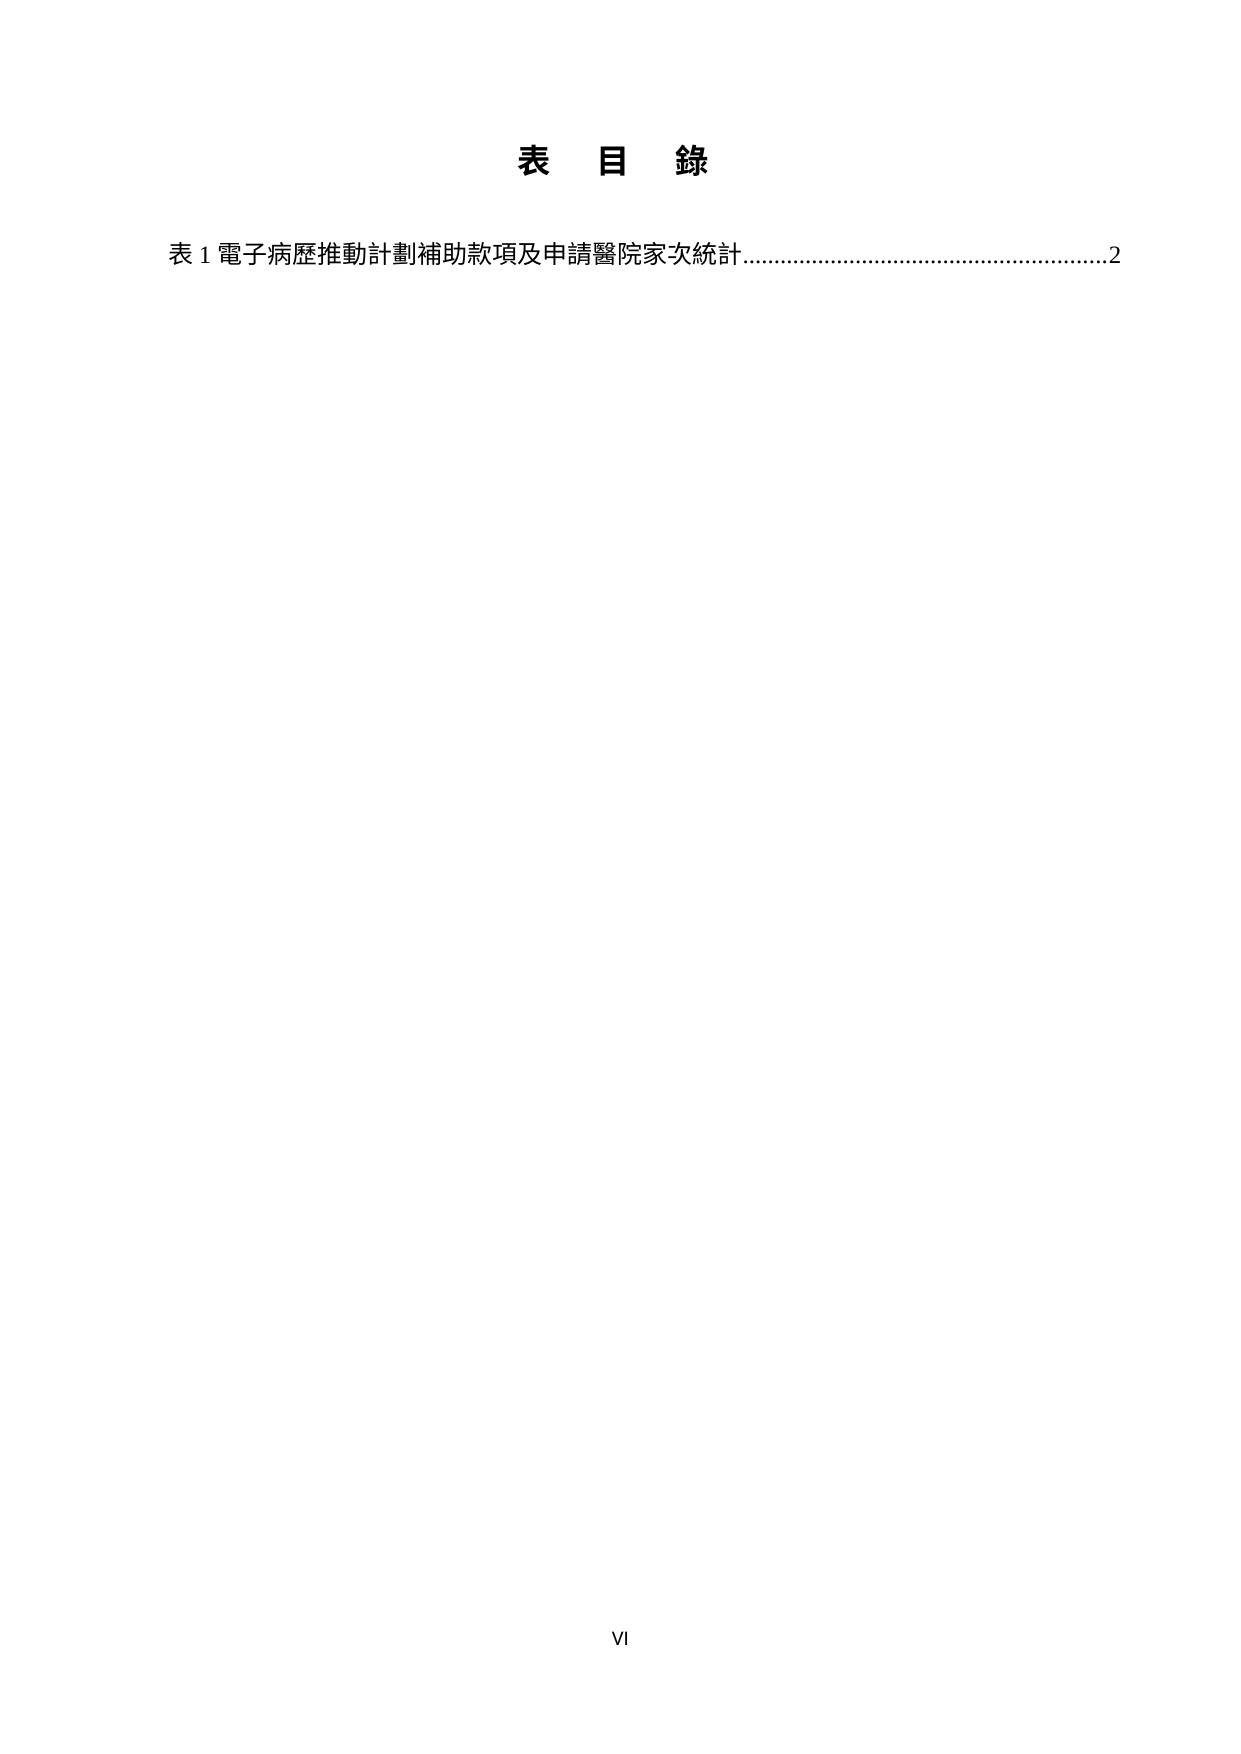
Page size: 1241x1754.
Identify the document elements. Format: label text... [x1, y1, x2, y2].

title 表目錄 [517, 122, 709, 197]
text 表 1 電子病歷推動計劃補助款項及申請醫院家次統計 2 [118, 234, 1122, 272]
